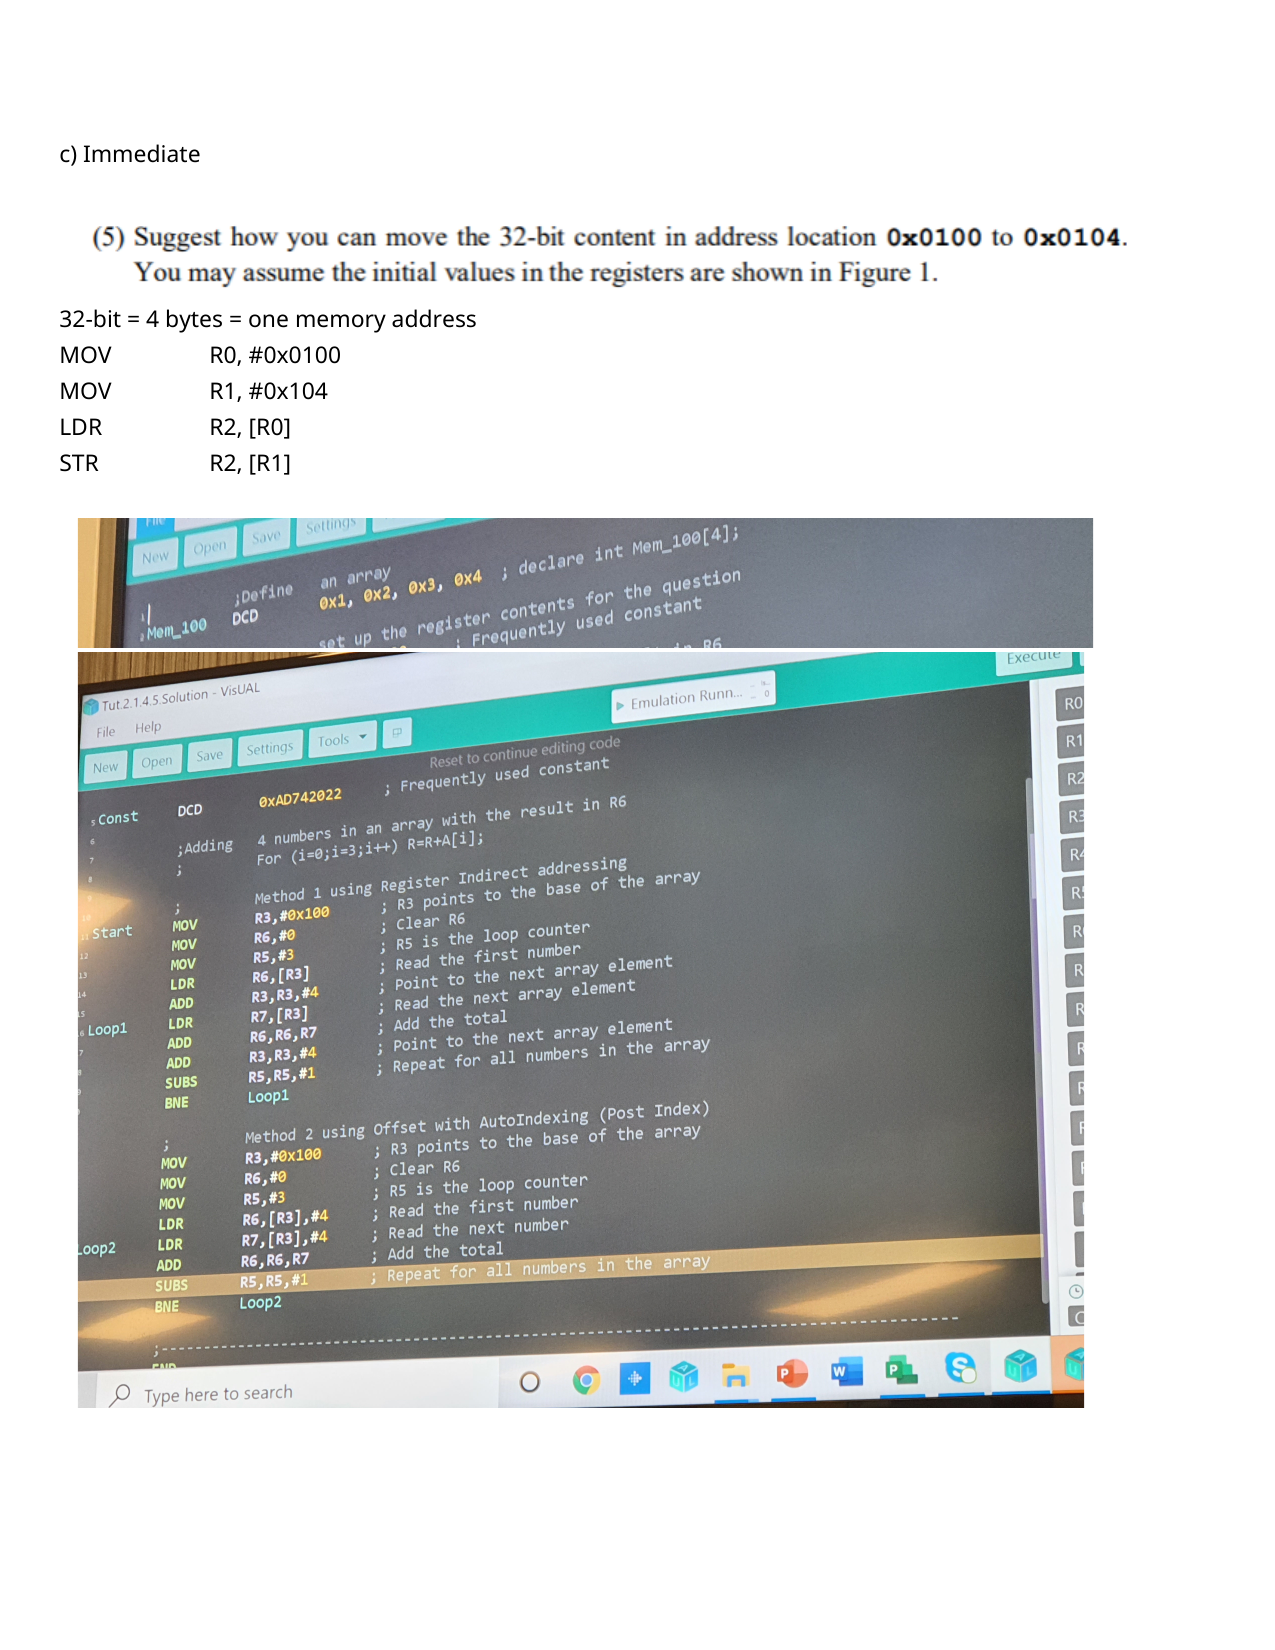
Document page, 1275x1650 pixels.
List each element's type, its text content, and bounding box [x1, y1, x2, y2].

text LDR R2, [R0] [59, 411, 1216, 442]
text MOV R0, #0x0100 [59, 339, 1216, 371]
text MOV R1, #0x104 [59, 375, 1216, 406]
text 32-bit = 4 bytes = one memory address [59, 303, 1216, 334]
text c) Immediate [59, 137, 1216, 169]
text STR R2, [R1] [59, 447, 1216, 478]
